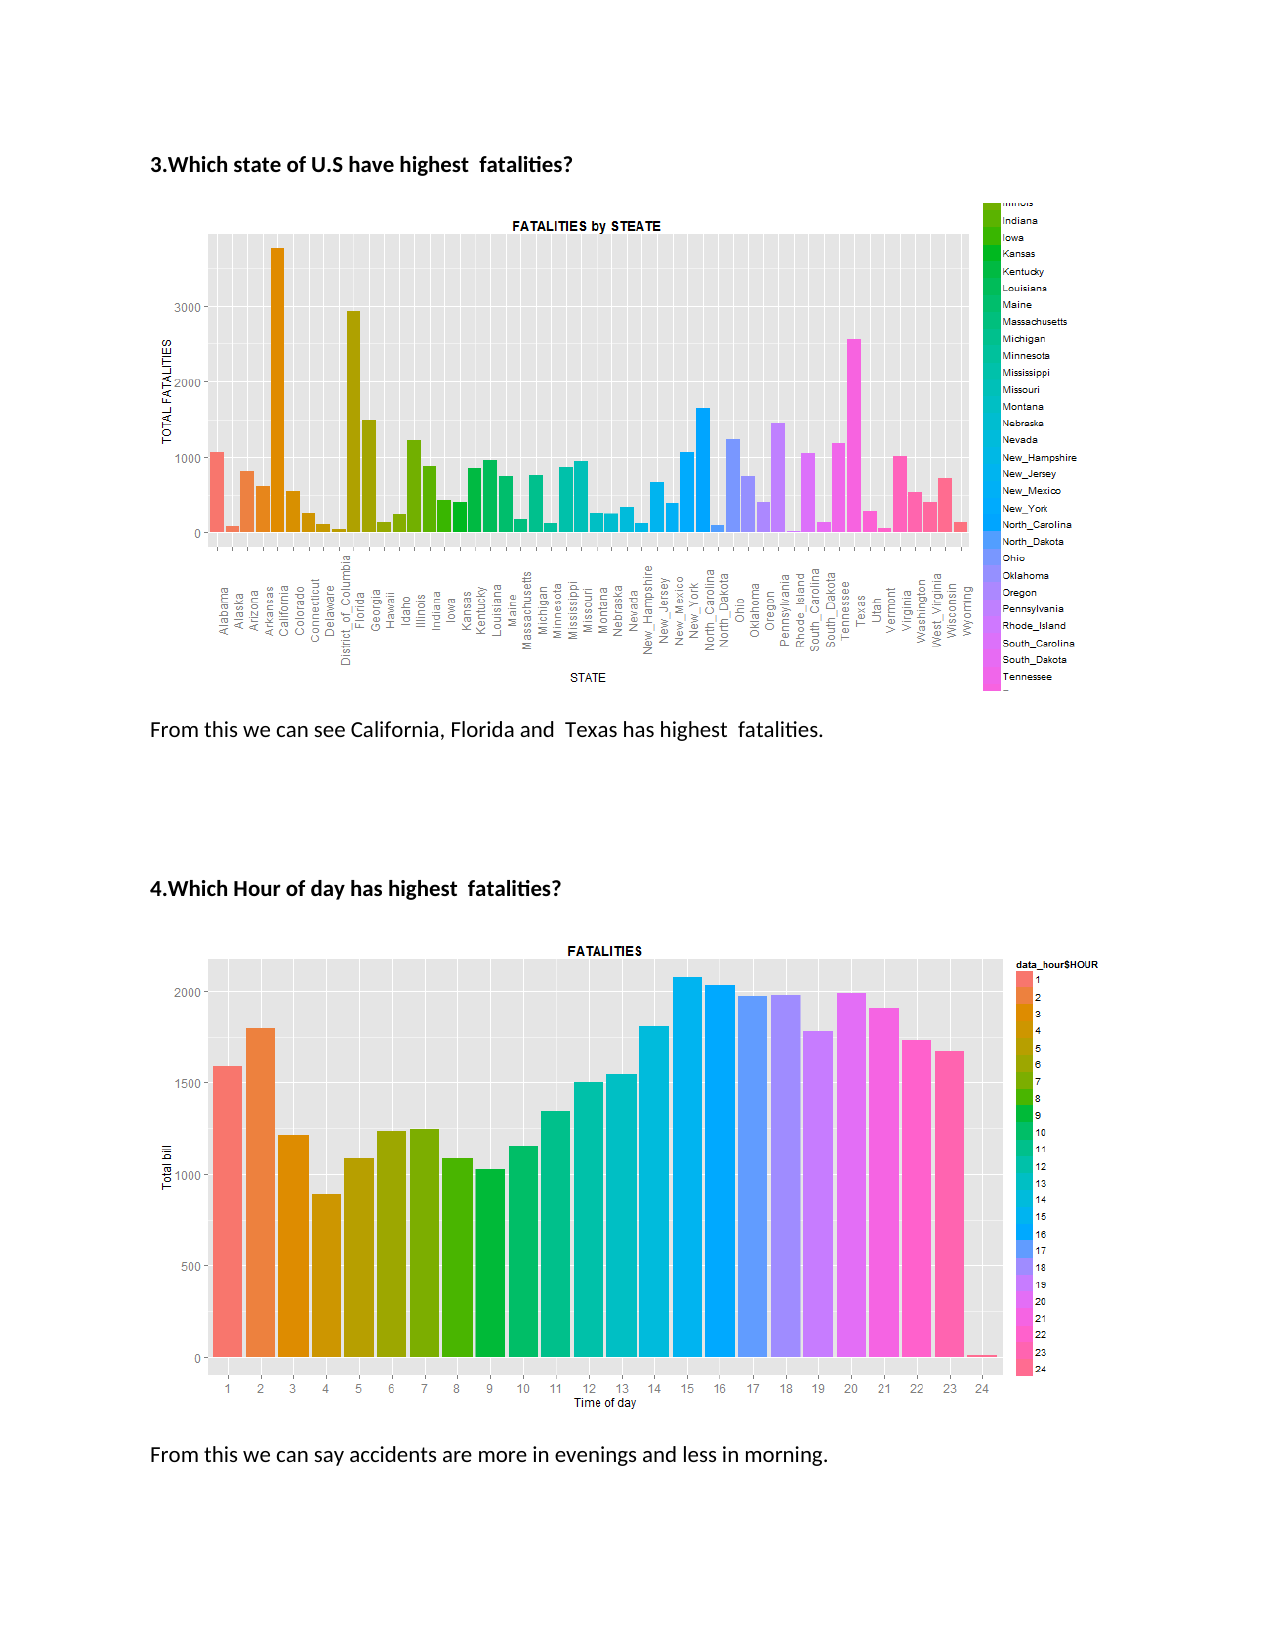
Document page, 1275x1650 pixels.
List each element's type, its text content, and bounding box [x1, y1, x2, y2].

text 3.Which state of U.S have highest fatalities? [150, 150, 1125, 178]
text From this we can see California, Florida and Texas has highest fatalities. [150, 716, 1125, 743]
text From this we can say accidents are more in evenings and less in morning. [150, 1440, 1125, 1468]
text 4.Which Hour of day has highest fatalities? [150, 874, 1125, 903]
picture [150, 927, 1125, 1416]
picture [150, 203, 1125, 691]
